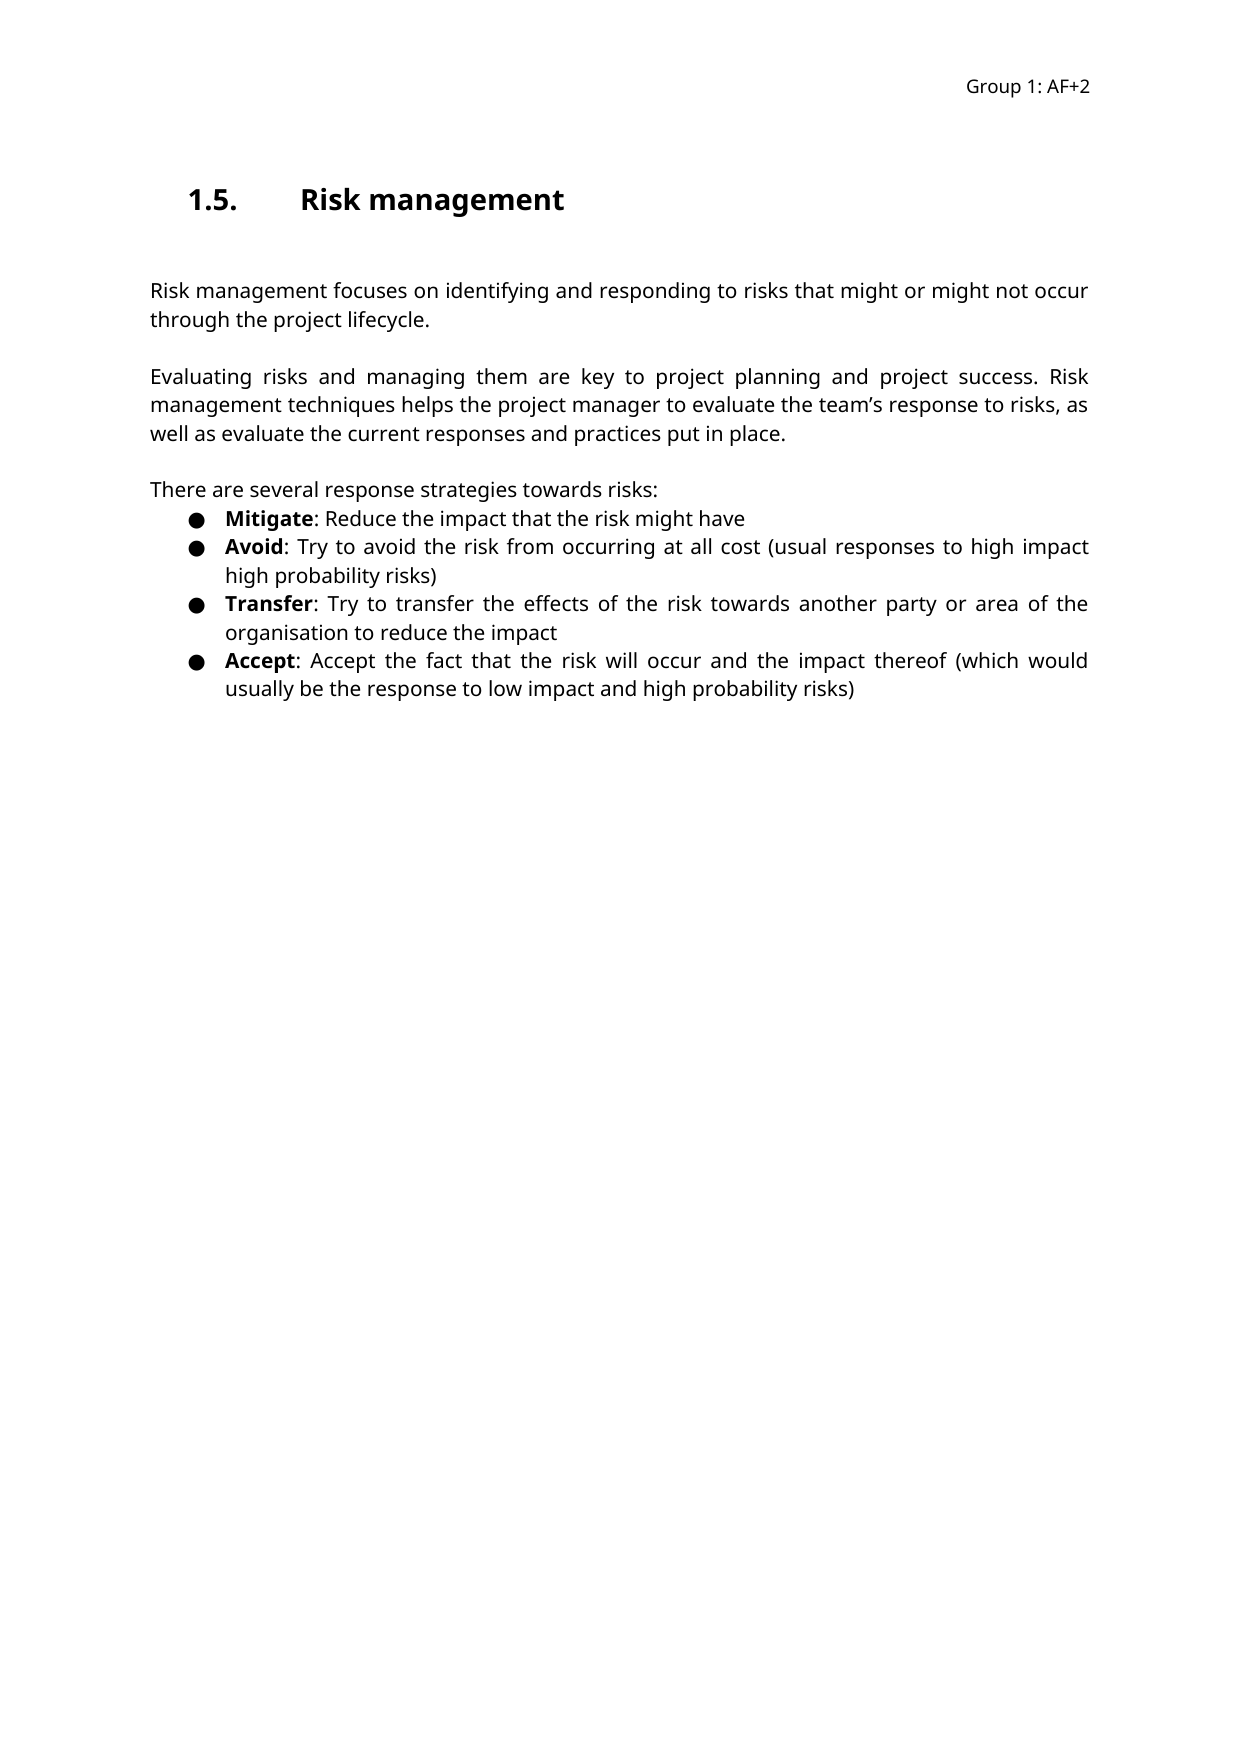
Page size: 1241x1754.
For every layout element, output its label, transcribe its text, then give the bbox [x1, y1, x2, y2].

text Risk management focuses on identifying and responding to risks that might or might not occur through the project lifecycle. [150, 276, 1090, 333]
text Evaluating risks and managing them are key to project planning and project success. Risk management techniques helps the project manager to evaluate the team’s response to risks, as well as evaluate the current responses and practices put in place. [150, 362, 1090, 447]
text Risk management [187, 179, 1090, 219]
list Avoid: Try to avoid the risk from occurring at all cost (usual responses to high impact high probability risks) [187, 532, 1090, 589]
list Mitigate: Reduce the impact that the risk might have [187, 504, 1090, 532]
list Accept: Accept the fact that the risk will occur and the impact thereof (which would usually be the response to low impact and high probability risks) [187, 646, 1090, 703]
list Transfer: Try to transfer the effects of the risk towards another party or area of the organisation to reduce the impact [187, 589, 1090, 646]
text There are several response strategies towards risks: [150, 476, 1090, 504]
